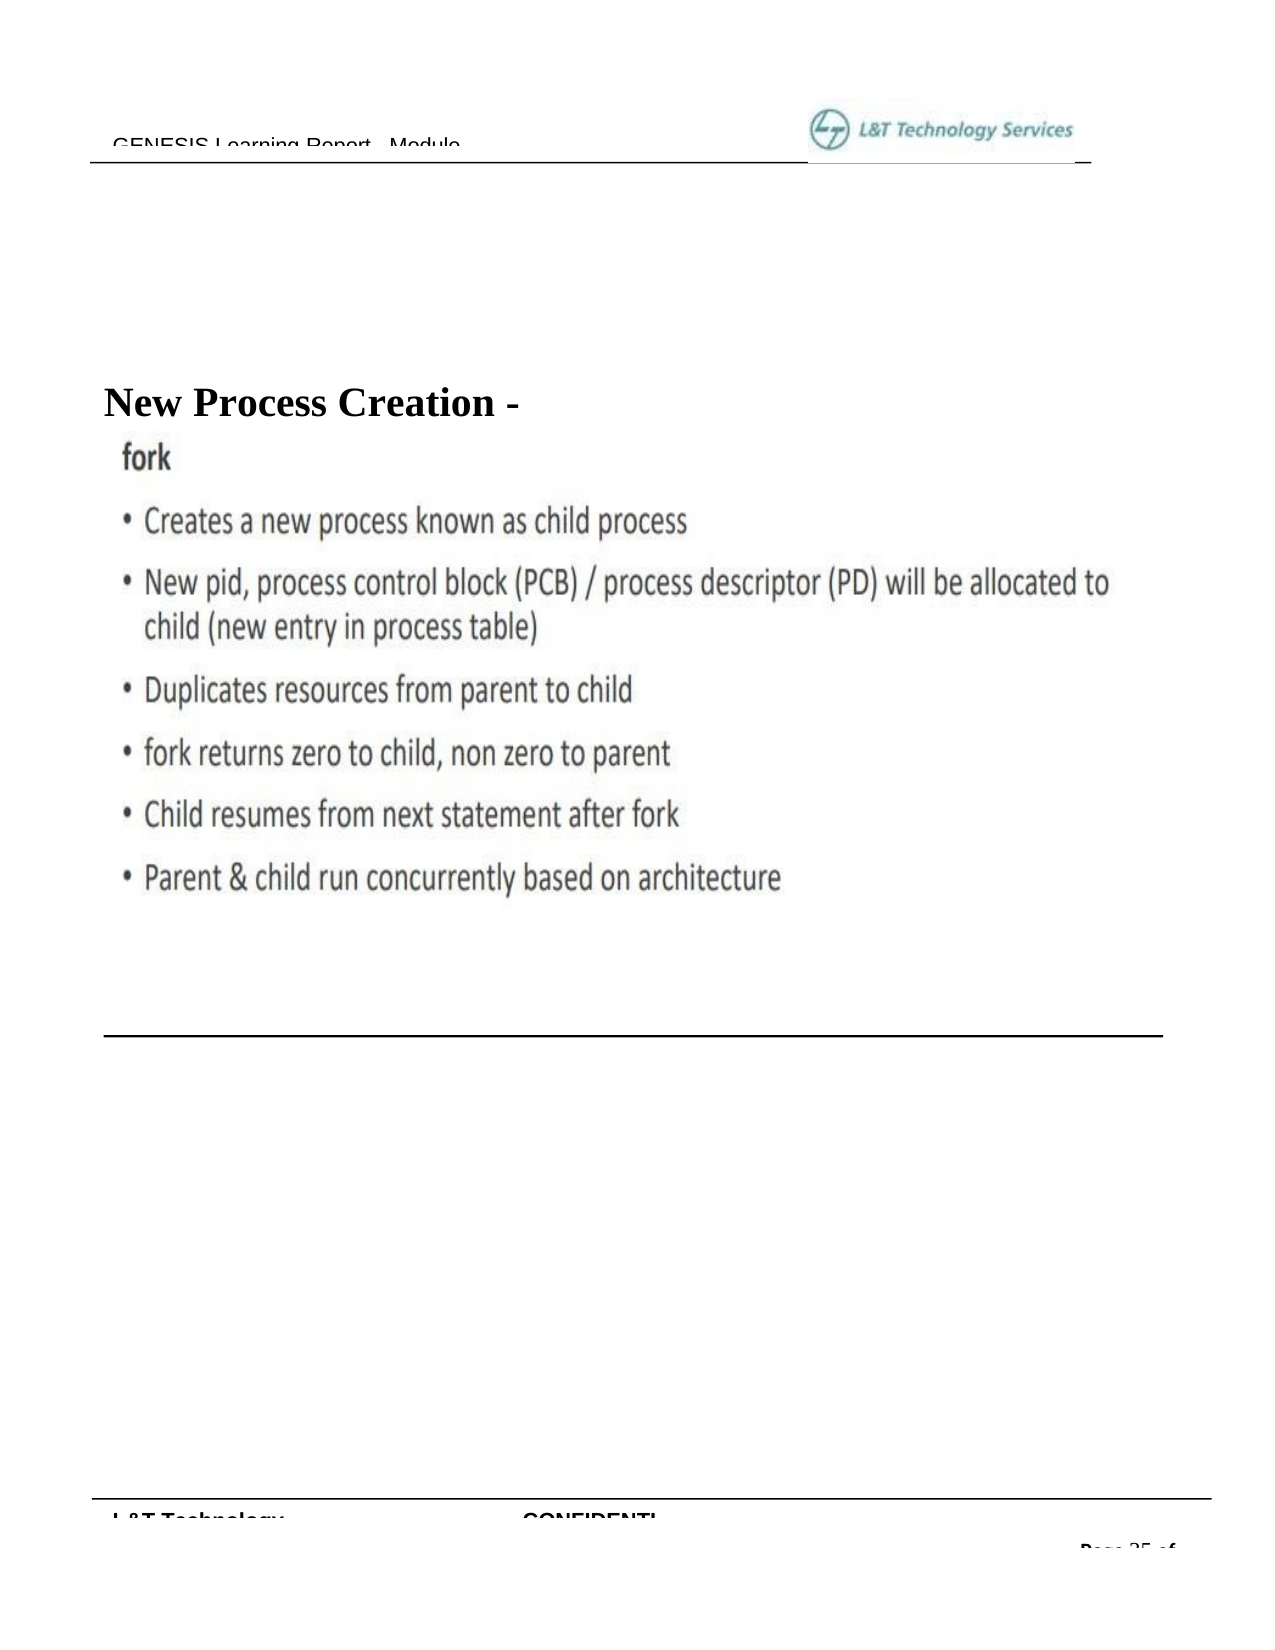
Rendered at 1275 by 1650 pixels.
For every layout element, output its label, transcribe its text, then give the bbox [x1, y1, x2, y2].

picture [121, 431, 1117, 909]
picture [808, 98, 1075, 163]
subtitle New Process Creation - [103, 378, 1219, 426]
